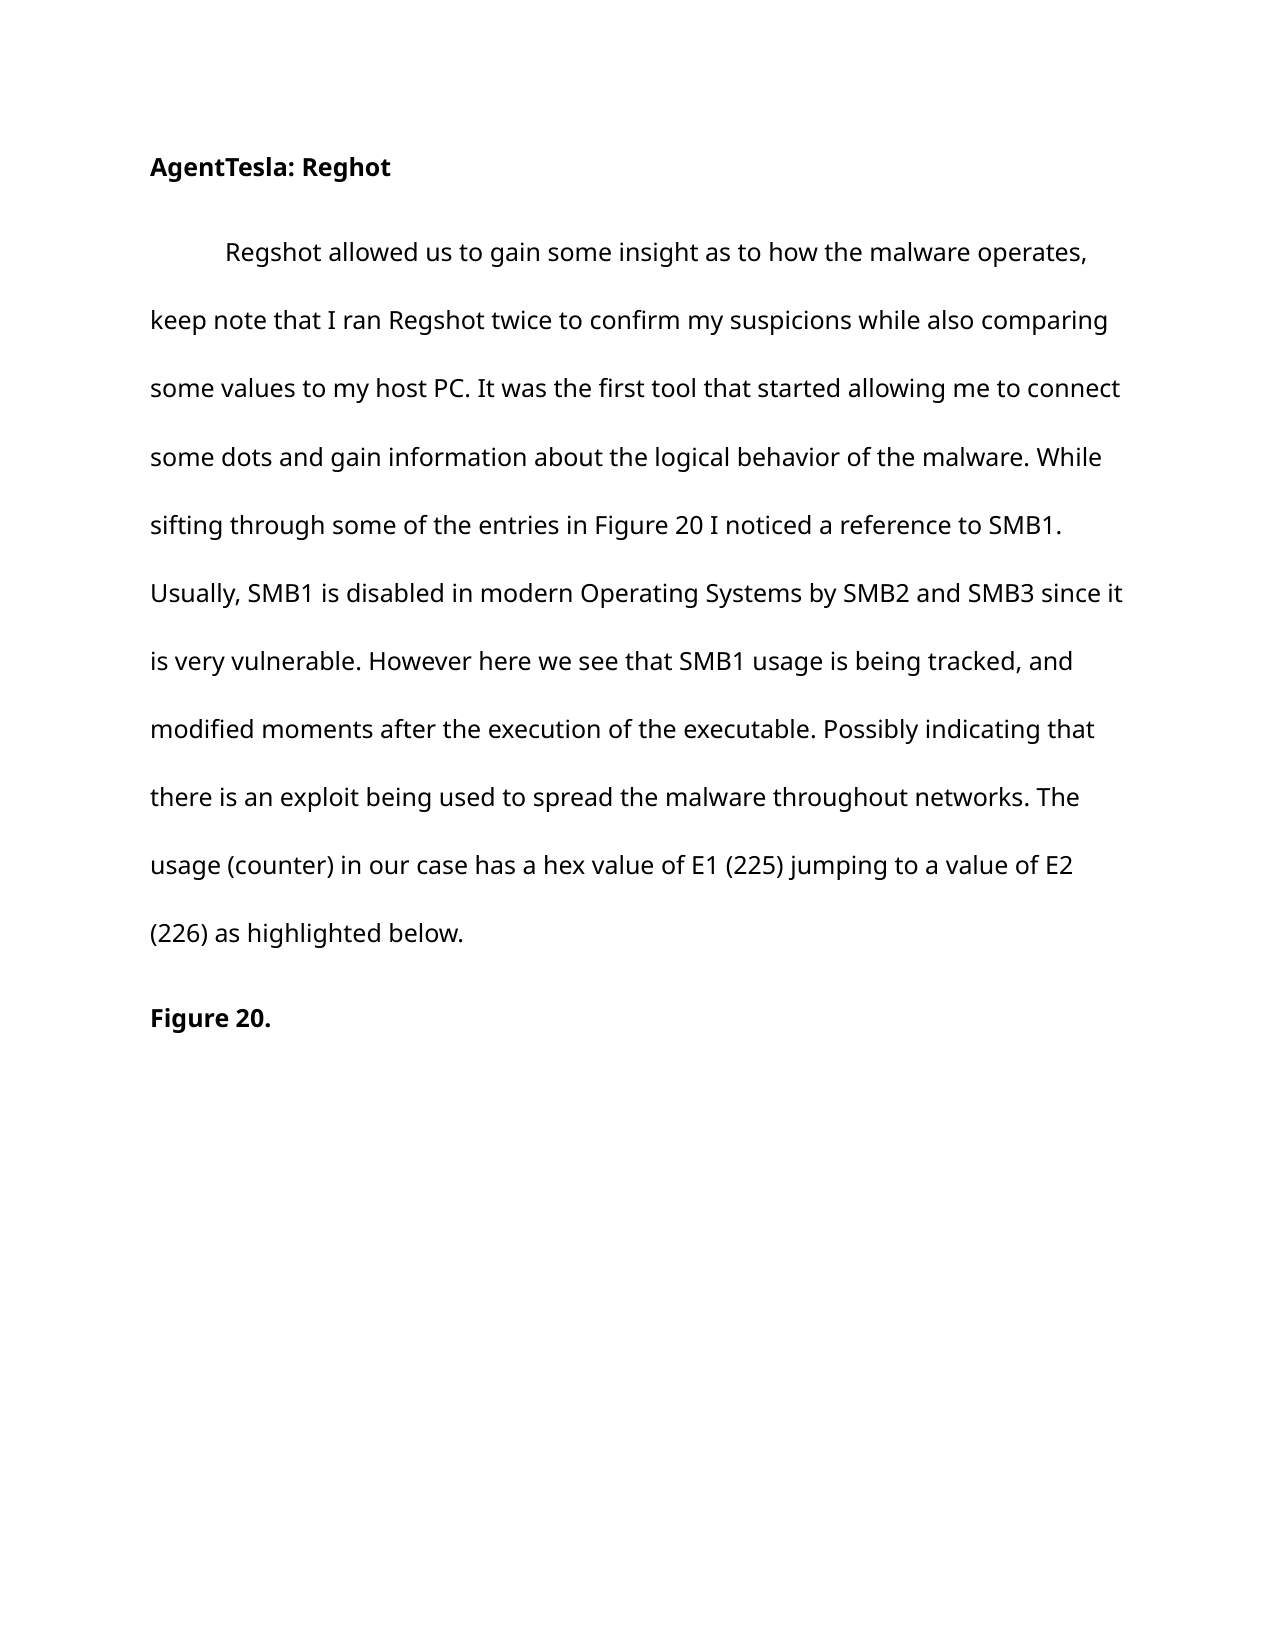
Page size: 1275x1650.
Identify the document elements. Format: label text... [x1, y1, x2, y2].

text AgentTesla: Reghot [150, 150, 1125, 184]
text Figure 20. [150, 1001, 1125, 1035]
text Regshot allowed us to gain some insight as to how the malware operates, keep note that I ran Regshot twice to confirm my suspicions while also comparing some values to my host PC. It was the first tool that started allowing me to connect some dots and gain information about the logical behavior of the malware. While sifting through some of the entries in Figure 20 I noticed a reference to SMB1. Usually, SMB1 is disabled in modern Operating Systems by SMB2 and SMB3 since it is very vulnerable. However here we see that SMB1 usage is being tracked, and modified moments after the execution of the executable. Possibly indicating that there is an exploit being used to spread the malware throughout networks. The usage (counter) in our case has a hex value of E1 (225) jumping to a value of E2 (226) as highlighted below. [150, 235, 1125, 950]
